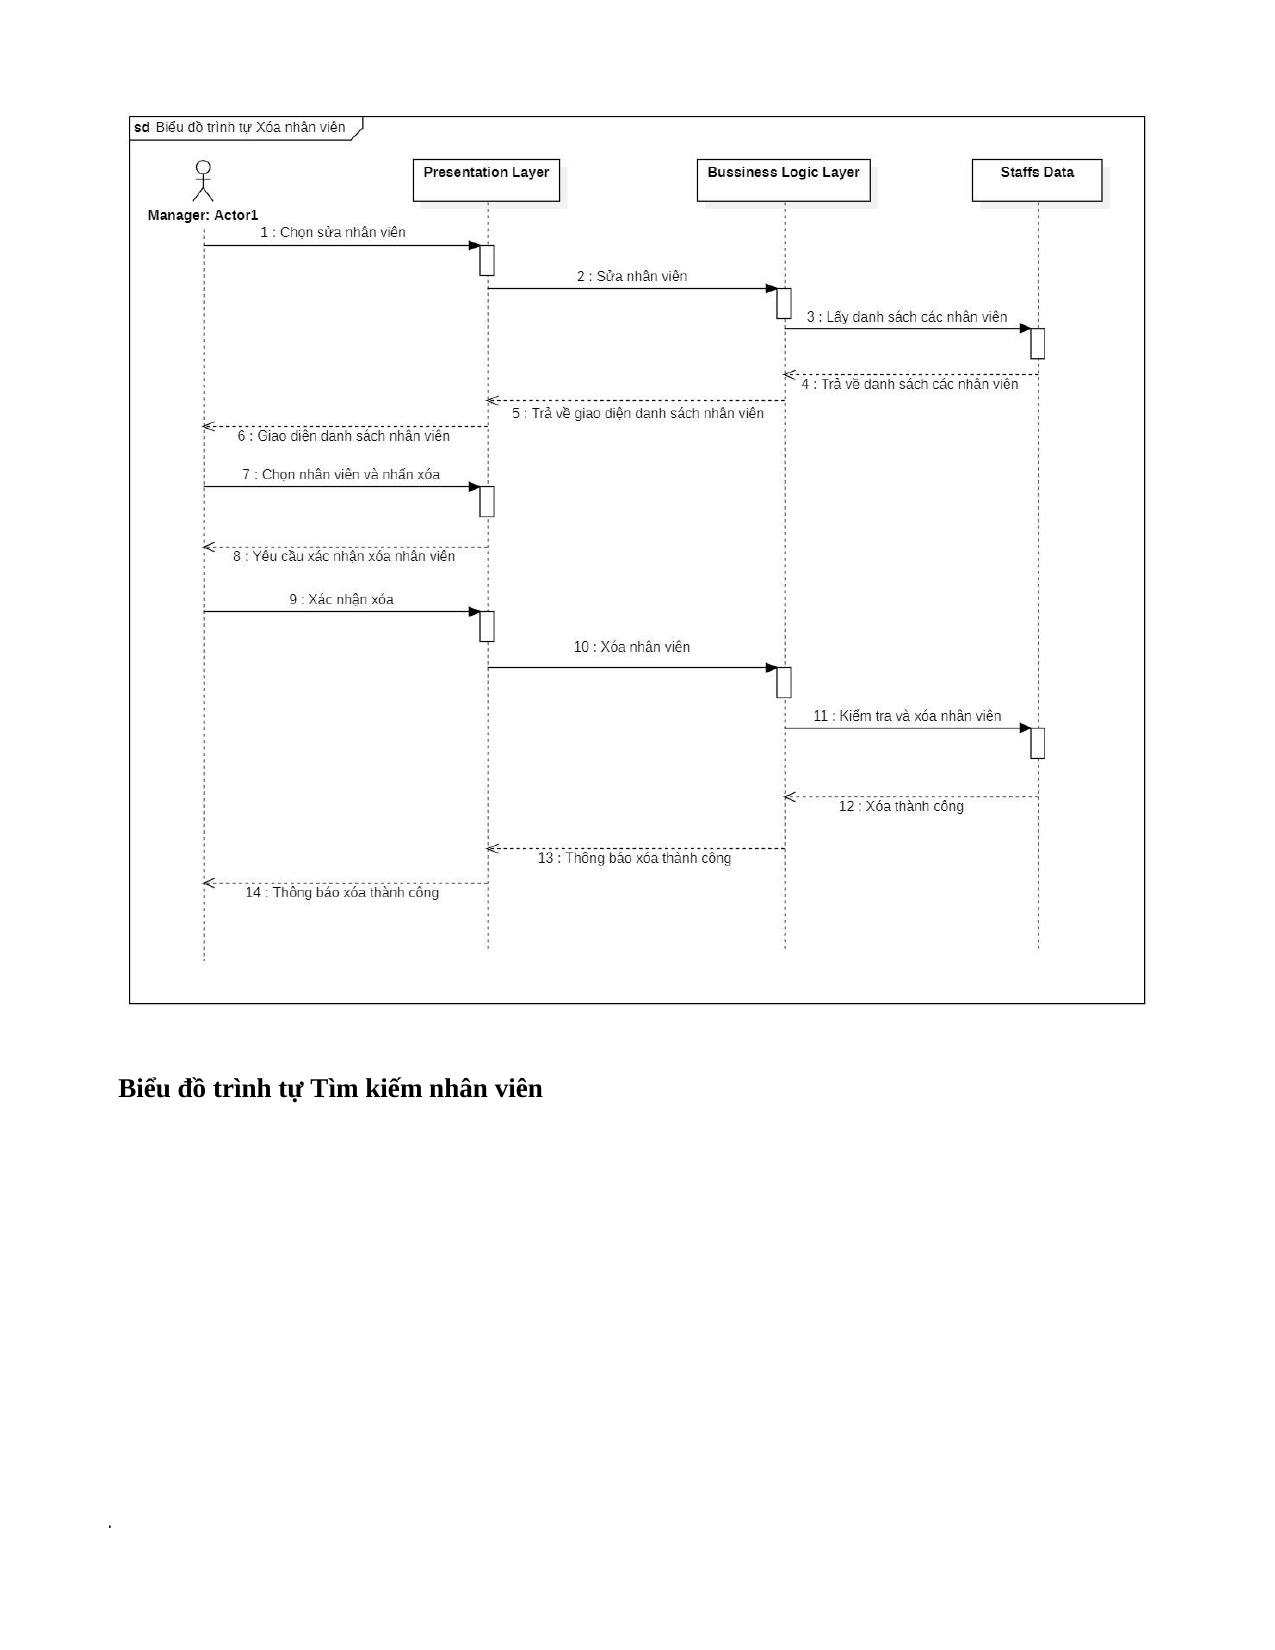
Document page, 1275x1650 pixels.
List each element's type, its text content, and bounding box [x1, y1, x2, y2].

picture [118, 105, 1187, 1046]
text Biểu đồ trình tự Tìm kiếm nhân viên [118, 1073, 1186, 1104]
